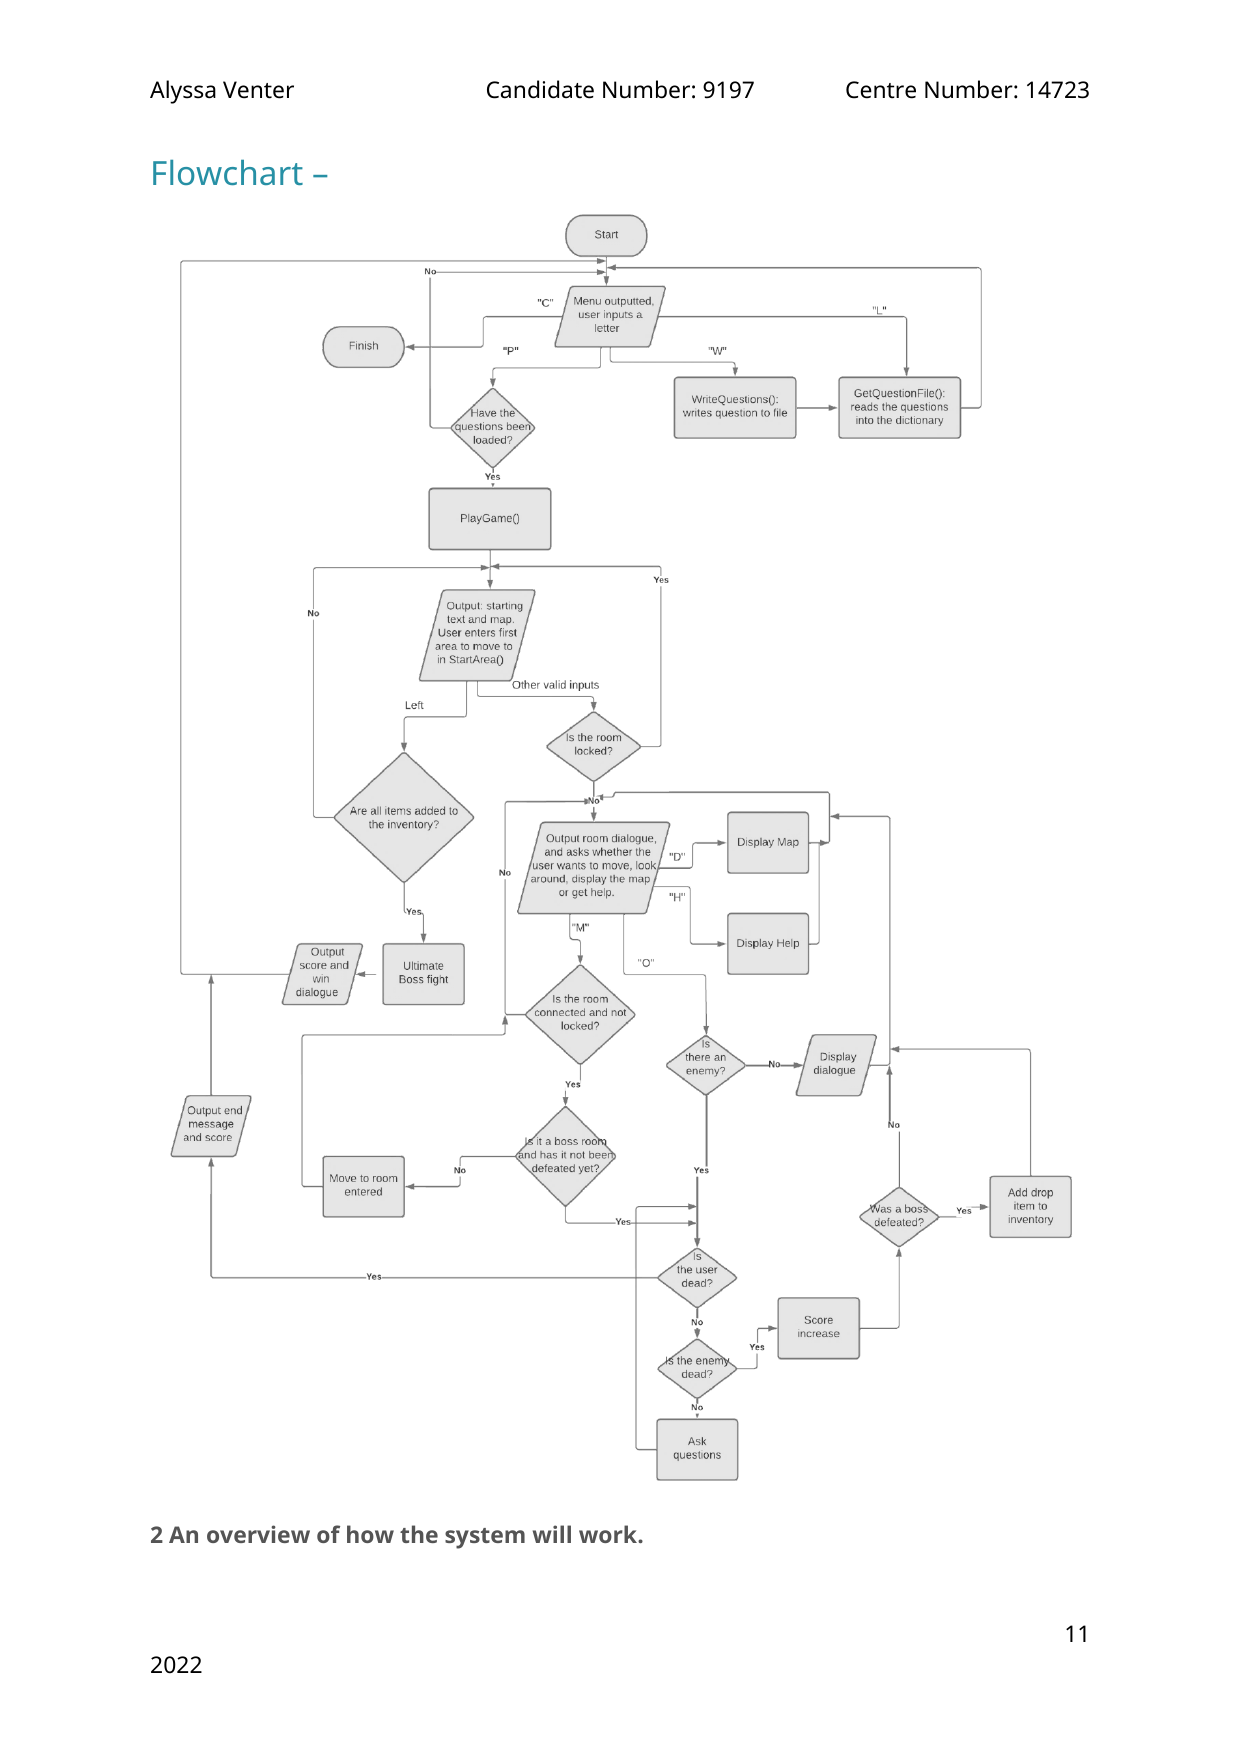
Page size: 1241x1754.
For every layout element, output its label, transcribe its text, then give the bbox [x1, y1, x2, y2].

picture [150, 195, 1091, 1500]
text 2 An overview of how the system will work. [150, 1519, 1090, 1550]
subtitle Flowchart – [150, 150, 1090, 195]
